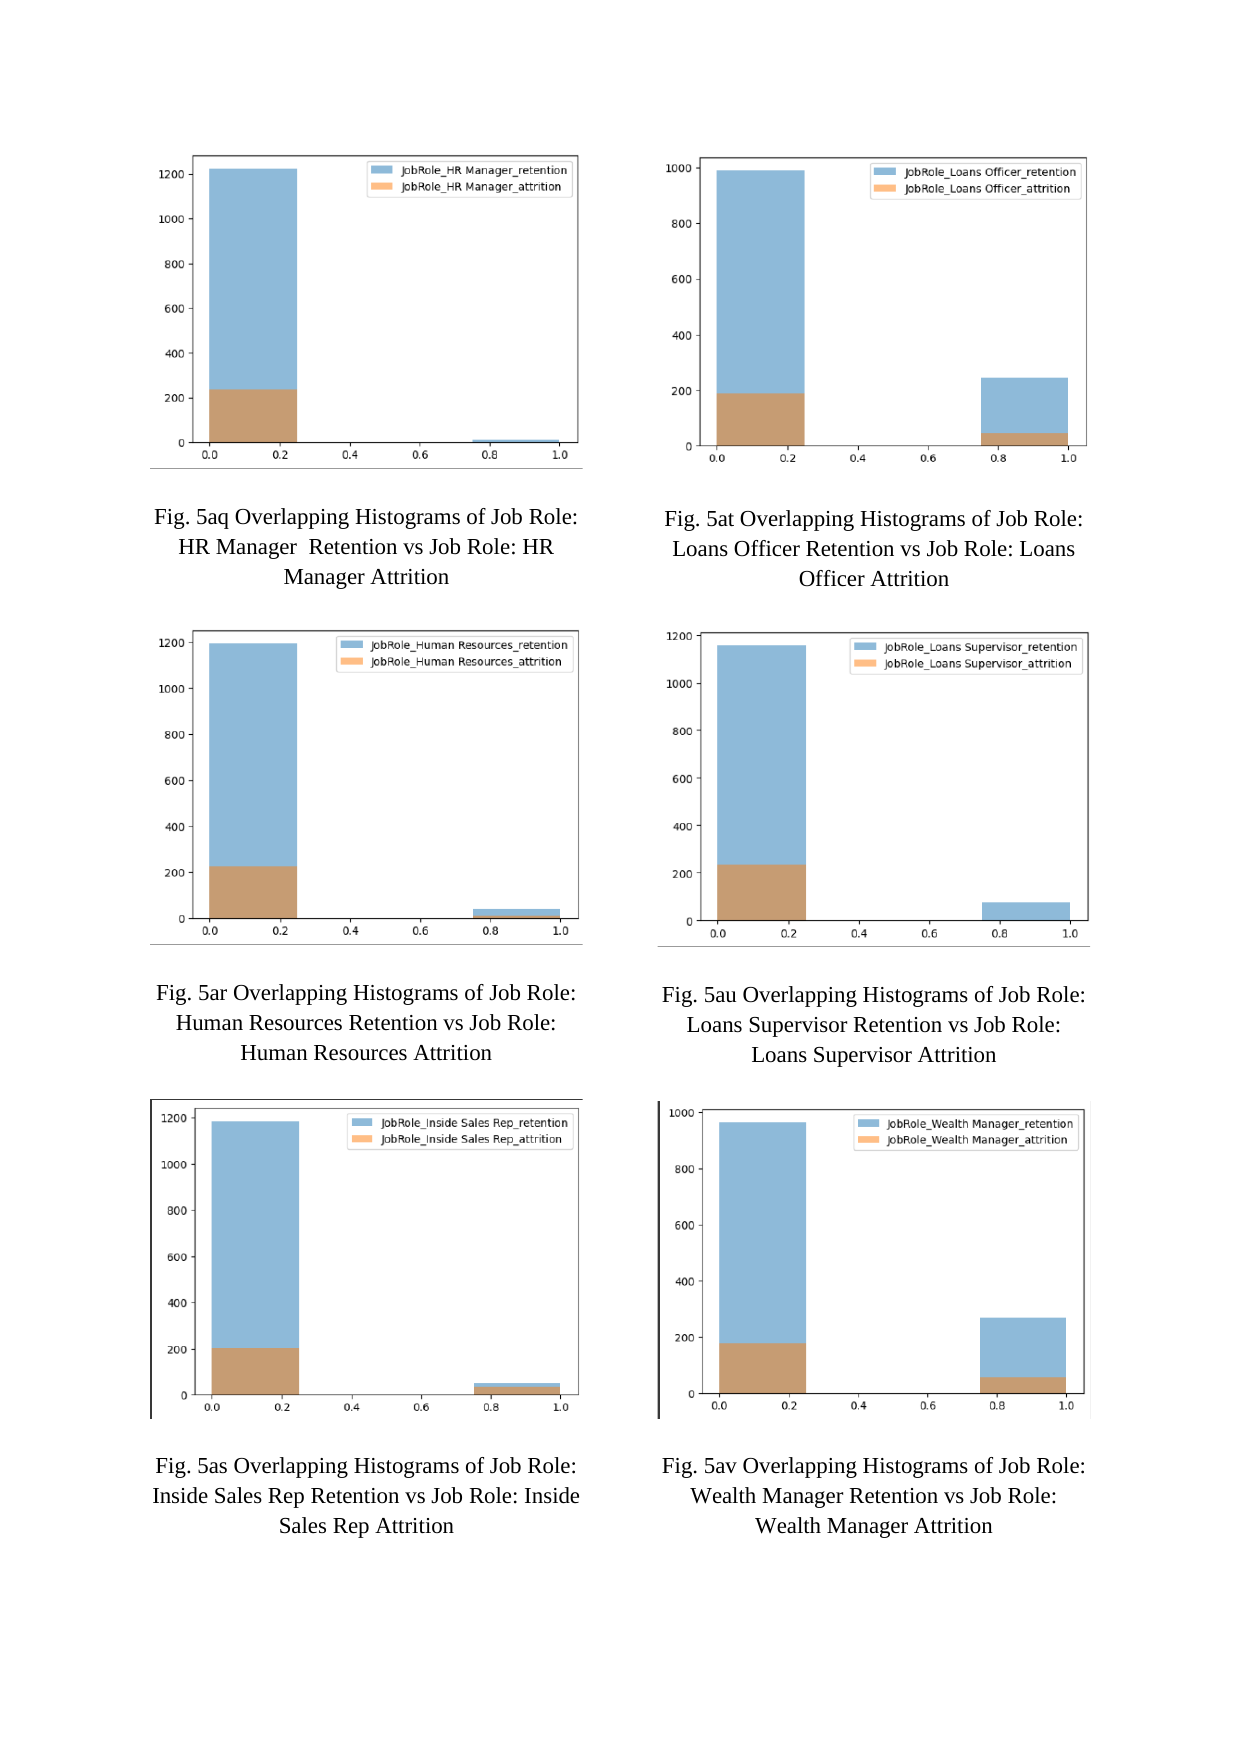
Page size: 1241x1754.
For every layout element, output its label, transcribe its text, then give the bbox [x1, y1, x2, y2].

picture [150, 623, 583, 945]
picture [657, 150, 1091, 471]
text Fig. 5av Overlapping Histograms of Job Role: Wealth Manager Retention vs Job Role: Wealth Manager Attrition [657, 1452, 1090, 1539]
text Fig. 5at Overlapping Histograms of Job Role: Loans Officer Retention vs Job Role: Loans Officer Attrition [657, 505, 1090, 592]
picture [150, 1099, 583, 1419]
text Fig. 5au Overlapping Histograms of Job Role: Loans Supervisor Retention vs Job Role: Loans Supervisor Attrition [657, 981, 1090, 1067]
text Fig. 5aq Overlapping Histograms of Job Role: HR Manager Retention vs Job Role: HR Manager Attrition [150, 503, 582, 589]
picture [657, 1101, 1091, 1419]
picture [657, 625, 1091, 947]
text Fig. 5ar Overlapping Histograms of Job Role: Human Resources Retention vs Job Role: Human Resources Attrition [150, 978, 582, 1065]
picture [150, 150, 583, 469]
text Fig. 5as Overlapping Histograms of Job Role: Inside Sales Rep Retention vs Job Role: Inside Sales Rep Attrition [150, 1452, 582, 1539]
